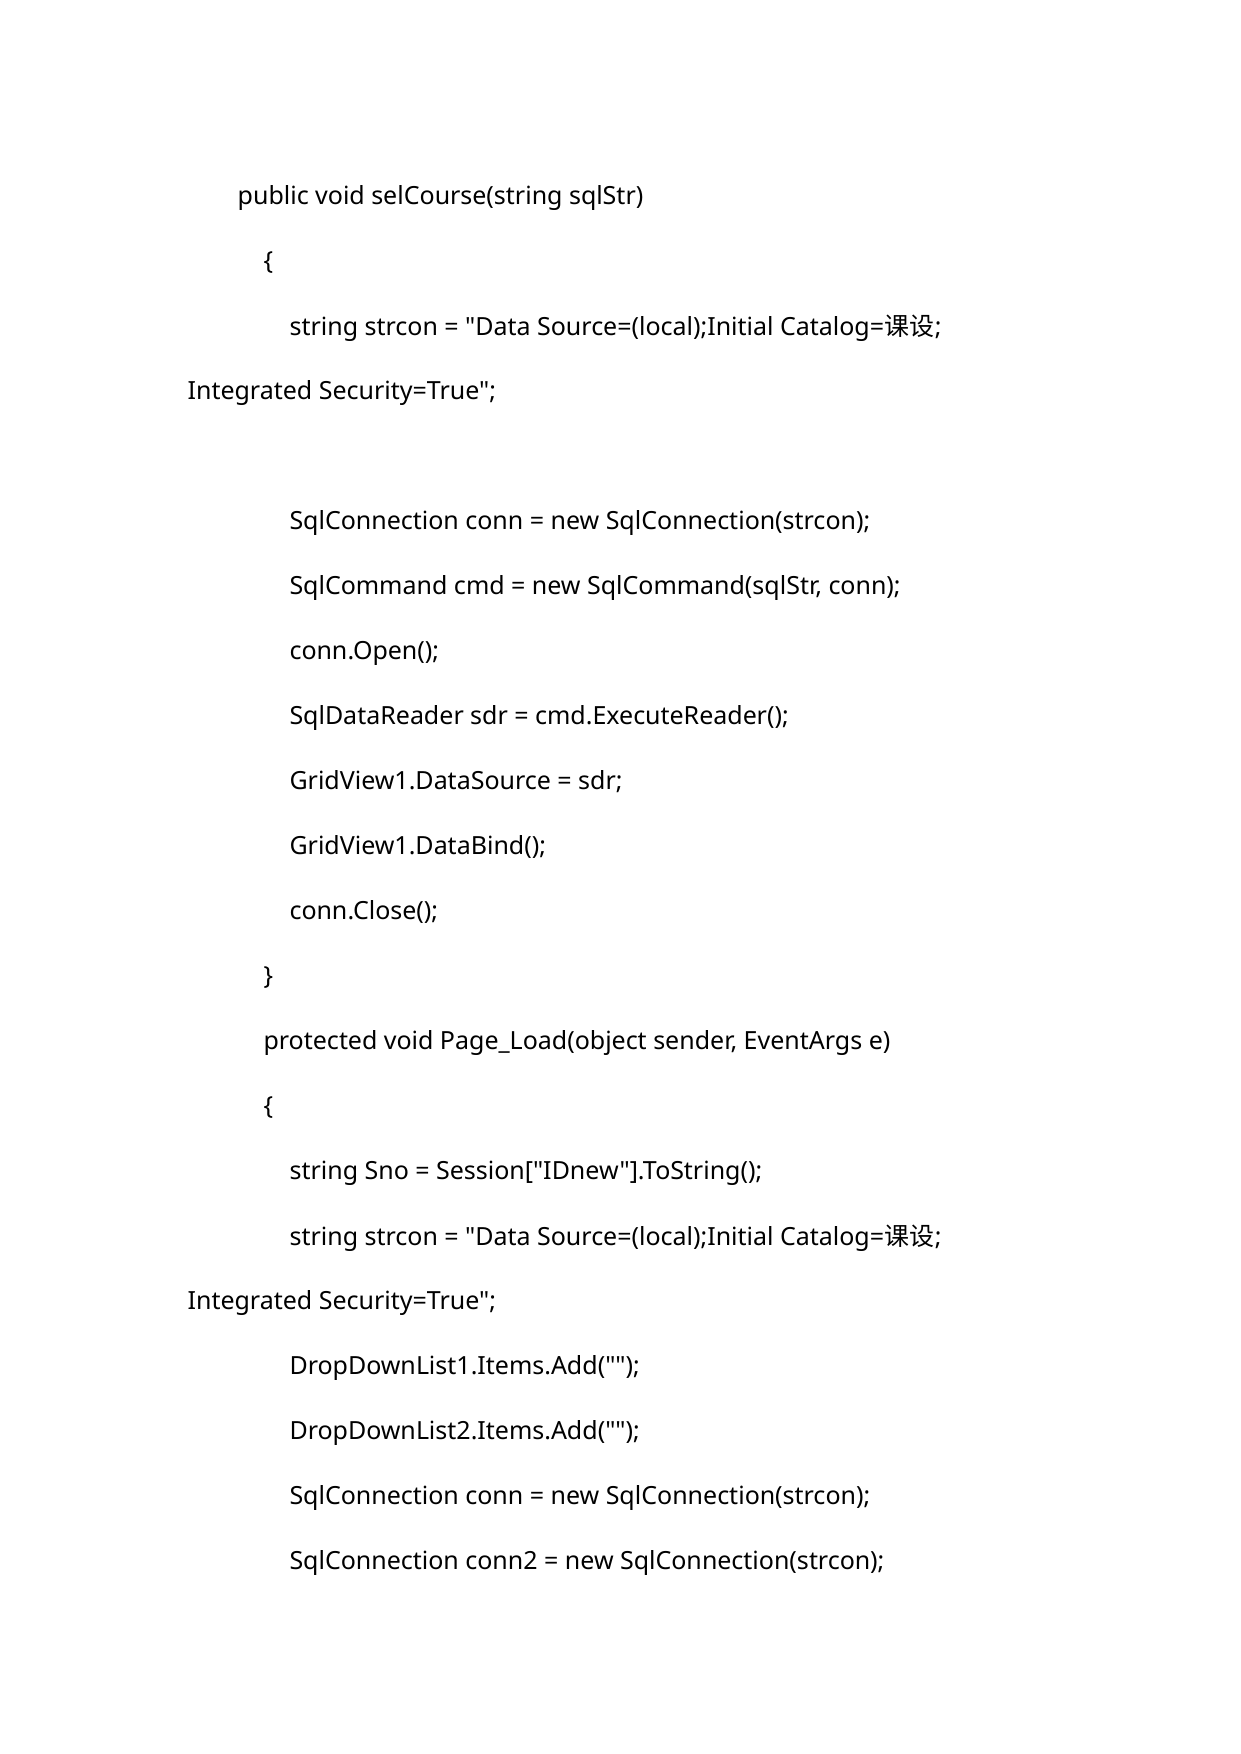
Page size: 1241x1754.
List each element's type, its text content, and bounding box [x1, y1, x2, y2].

list SqlDataReader sdr = cmd.ExecuteReader(); [187, 682, 1053, 747]
list { [187, 227, 1053, 292]
list } [187, 942, 1053, 1007]
list string strcon = "Data Source=(local);Initial Catalog=课设; Integrated Security=True"; [187, 1202, 1053, 1332]
list SqlConnection conn2 = new SqlConnection(strcon); [187, 1527, 1053, 1592]
list string strcon = "Data Source=(local);Initial Catalog=课设; Integrated Security=True"; [187, 292, 1053, 422]
list { [187, 1072, 1053, 1137]
list SqlCommand cmd = new SqlCommand(sqlStr, conn); [187, 552, 1053, 617]
list SqlConnection conn = new SqlConnection(strcon); [187, 1462, 1053, 1527]
list string Sno = Session["IDnew"].ToString(); [187, 1137, 1053, 1202]
list public void selCourse(string sqlStr) [187, 162, 1053, 227]
list conn.Close(); [187, 877, 1053, 942]
list SqlConnection conn = new SqlConnection(strcon); [187, 487, 1053, 552]
list GridView1.DataBind(); [187, 812, 1053, 877]
list DropDownList1.Items.Add(""); [187, 1332, 1053, 1397]
list DropDownList2.Items.Add(""); [187, 1397, 1053, 1462]
list GridView1.DataSource = sdr; [187, 747, 1053, 812]
list protected void Page_Load(object sender, EventArgs e) [187, 1007, 1053, 1072]
list conn.Open(); [187, 617, 1053, 682]
